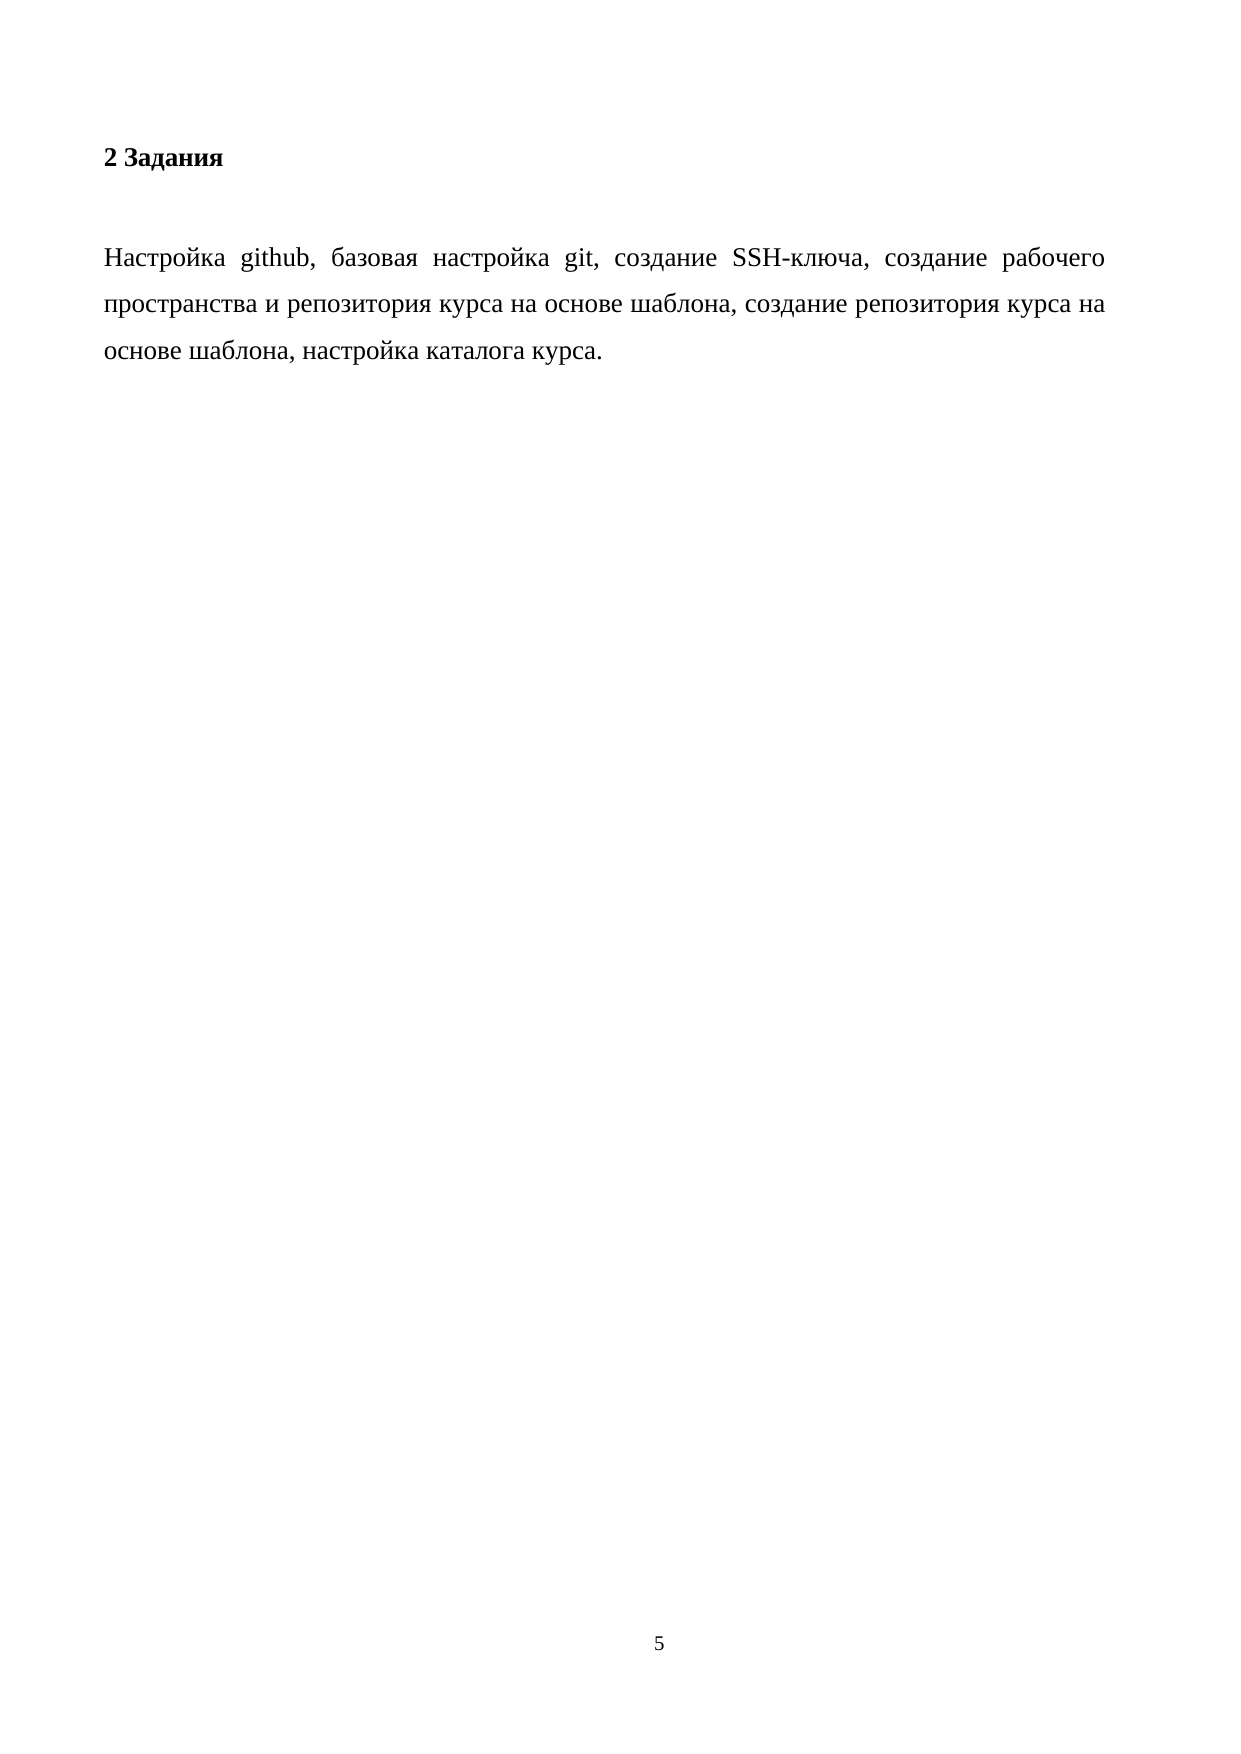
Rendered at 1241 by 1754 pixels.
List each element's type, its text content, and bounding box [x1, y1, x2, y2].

list Задания [103, 141, 1196, 172]
text Настройка github, базовая настройка git, создание SSH-ключа, создание рабочего пространства и репозитория курса на основе шаблона, создание репозитория курса на основе шаблона, настройка каталога курса. [103, 241, 1106, 365]
